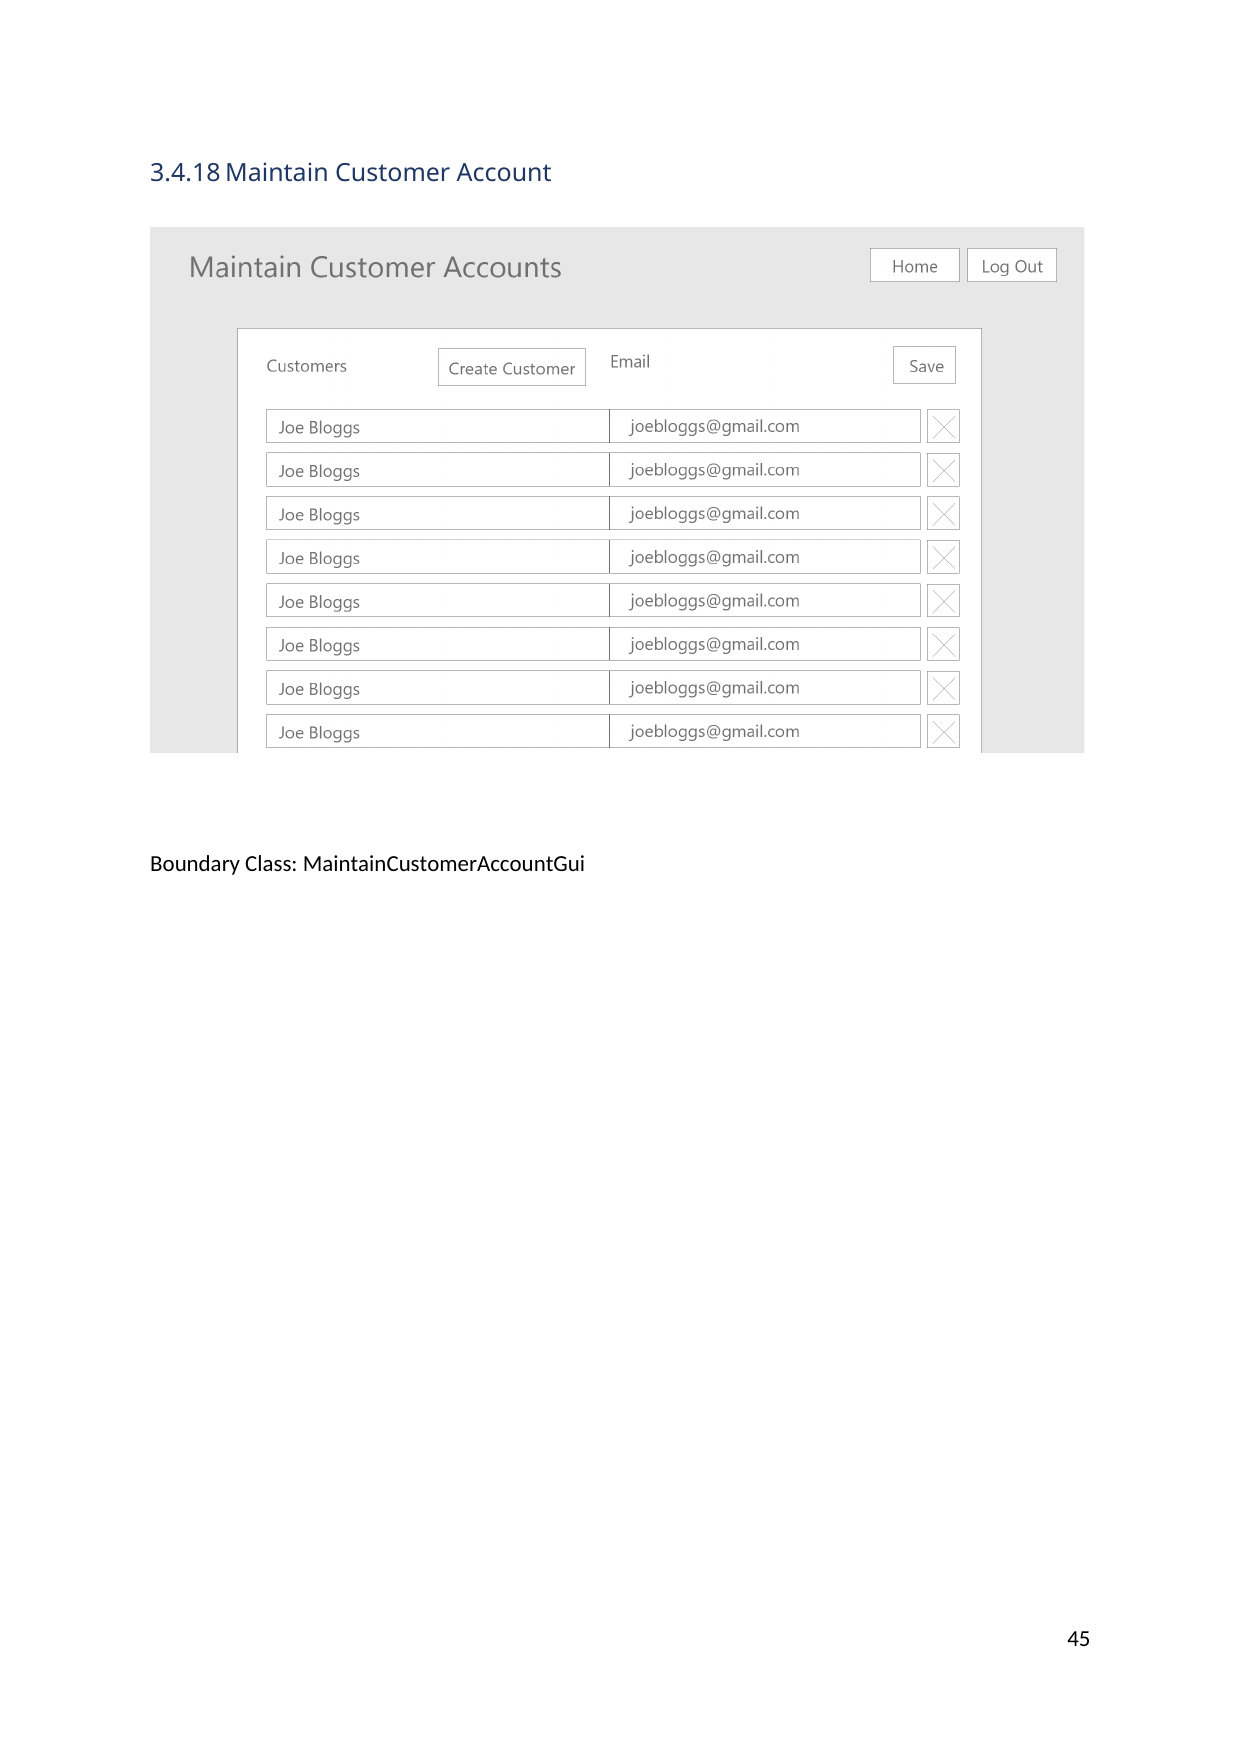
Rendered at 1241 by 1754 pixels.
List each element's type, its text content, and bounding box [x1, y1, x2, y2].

text Boundary Class: MaintainCustomerAccountGui [150, 849, 1090, 877]
picture [150, 227, 1084, 753]
subtitle Maintain Customer Account [150, 154, 1090, 188]
